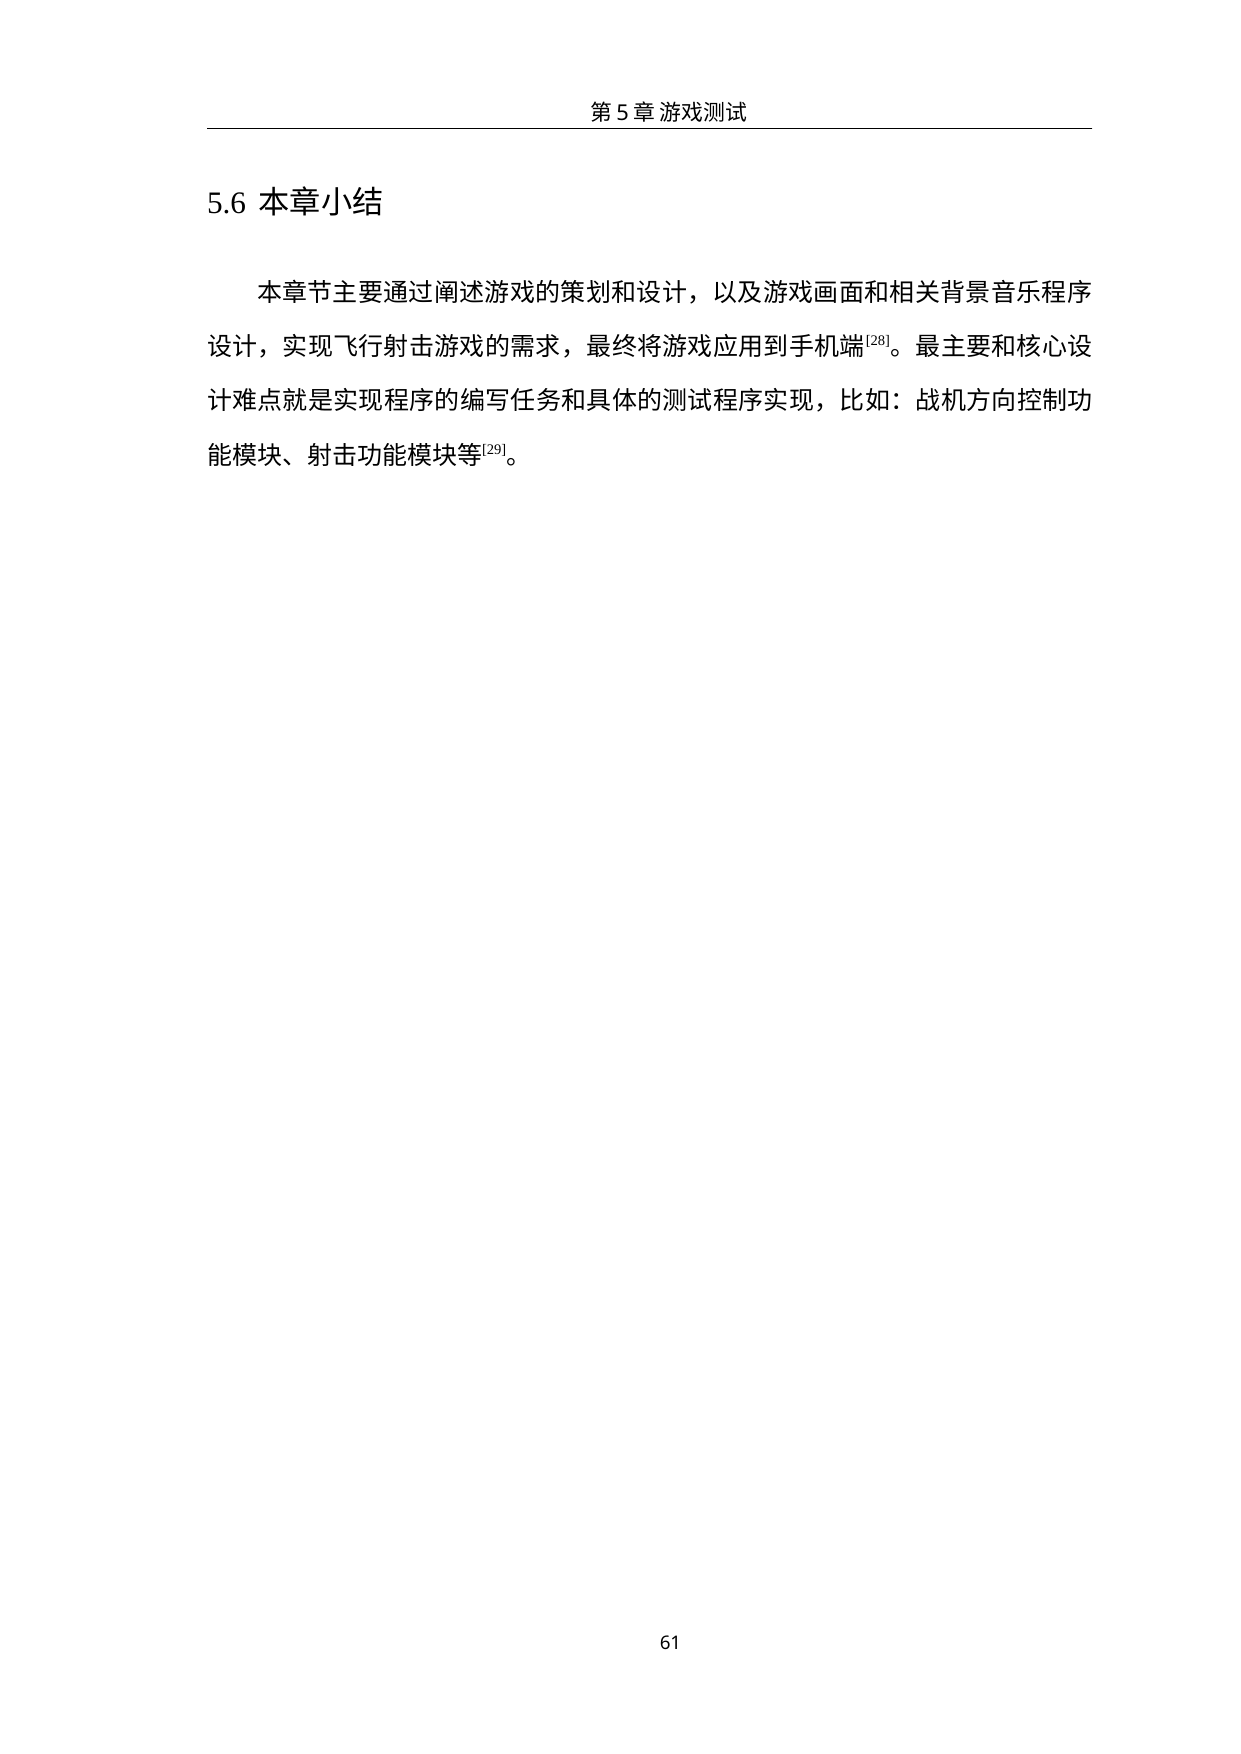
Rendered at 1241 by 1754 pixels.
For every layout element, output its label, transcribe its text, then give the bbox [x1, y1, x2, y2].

text 本章节主要通过阐述游戏的策划和设计，以及游戏画面和相关背景音乐程序设计，实现飞行射击游戏的需求，最终将游戏应用到手机端[28]。最主要和核心设计难点就是实现程序的编写任务和具体的测试程序实现，比如：战机方向控制功能模块、射击功能模块等[29]。 [207, 272, 1092, 471]
subtitle 本章小结 [207, 177, 1092, 222]
